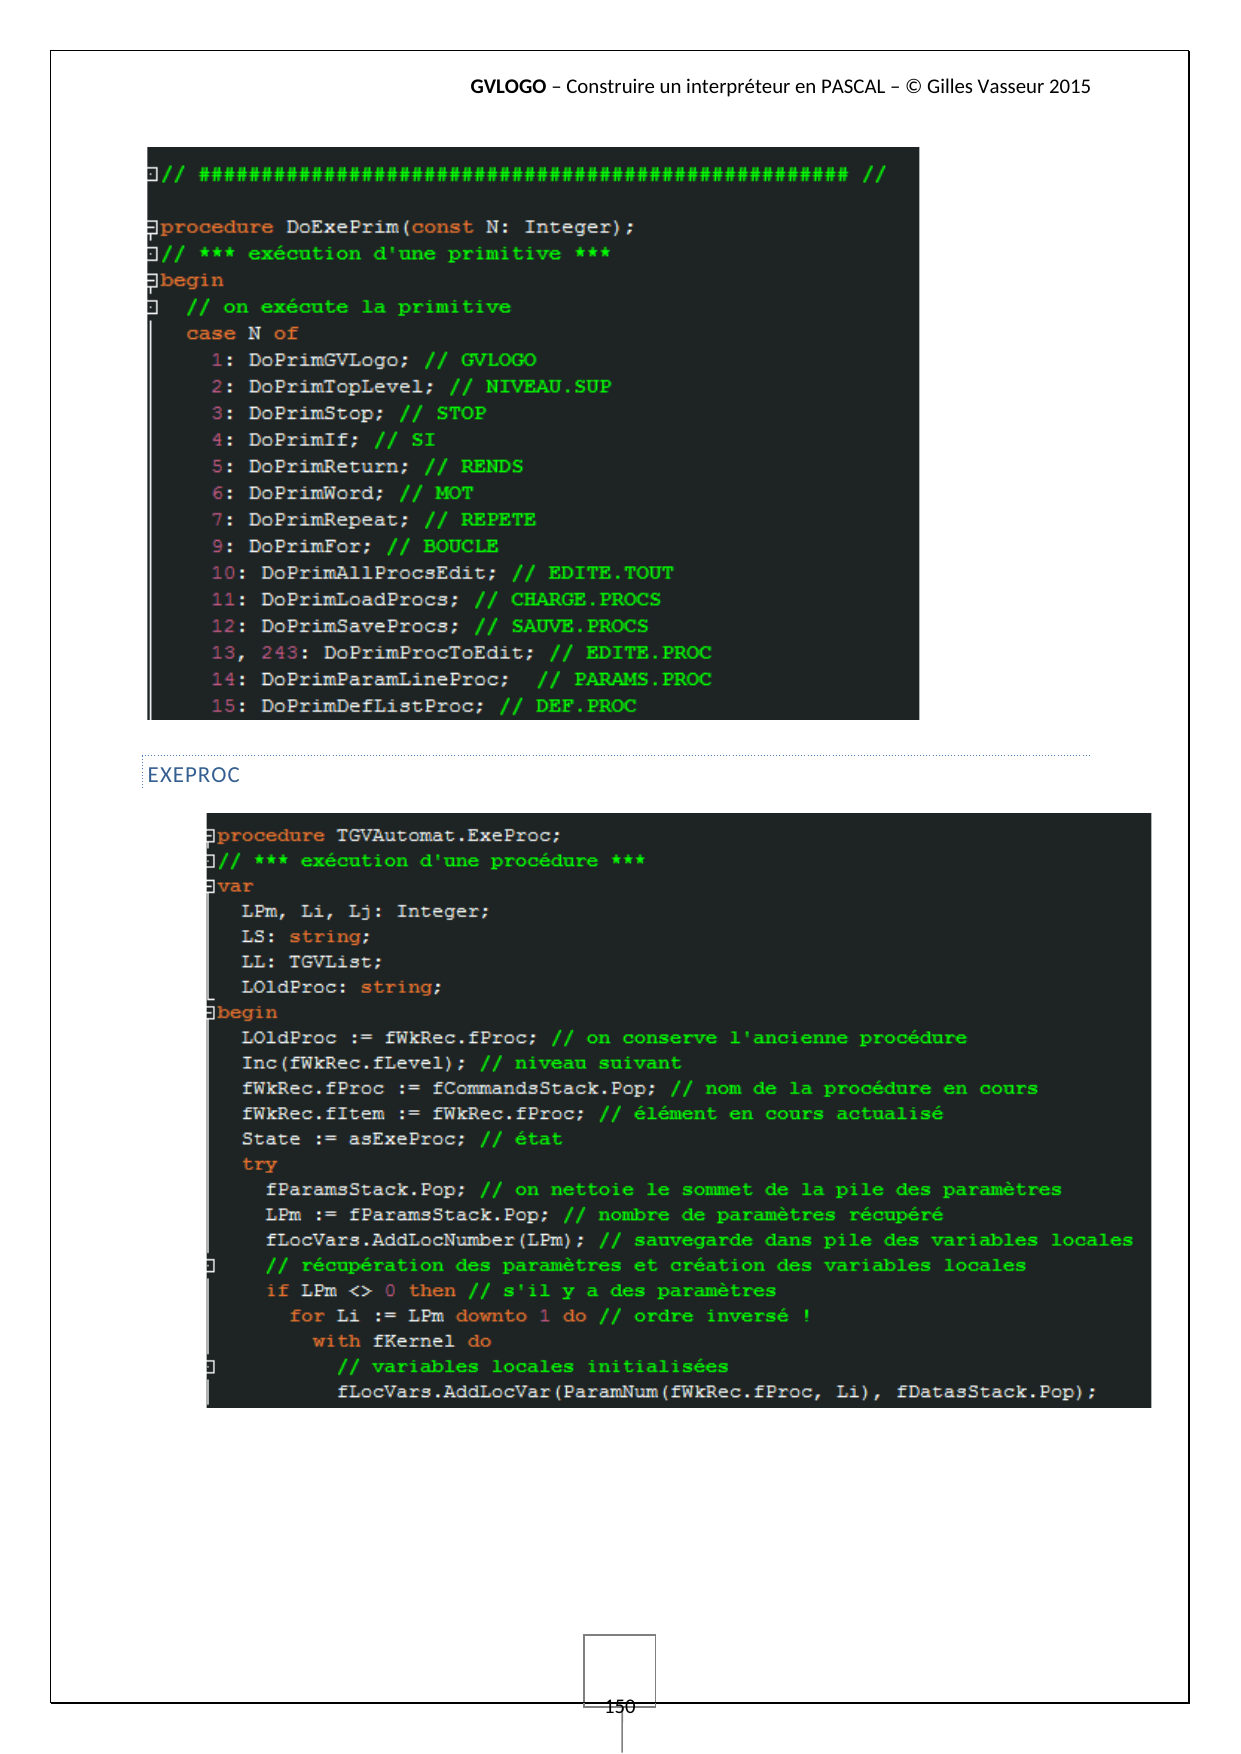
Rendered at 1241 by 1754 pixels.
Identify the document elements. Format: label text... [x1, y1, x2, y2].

picture [147, 147, 920, 720]
picture [206, 813, 1152, 1408]
subtitle ExeProc [142, 754, 1092, 788]
